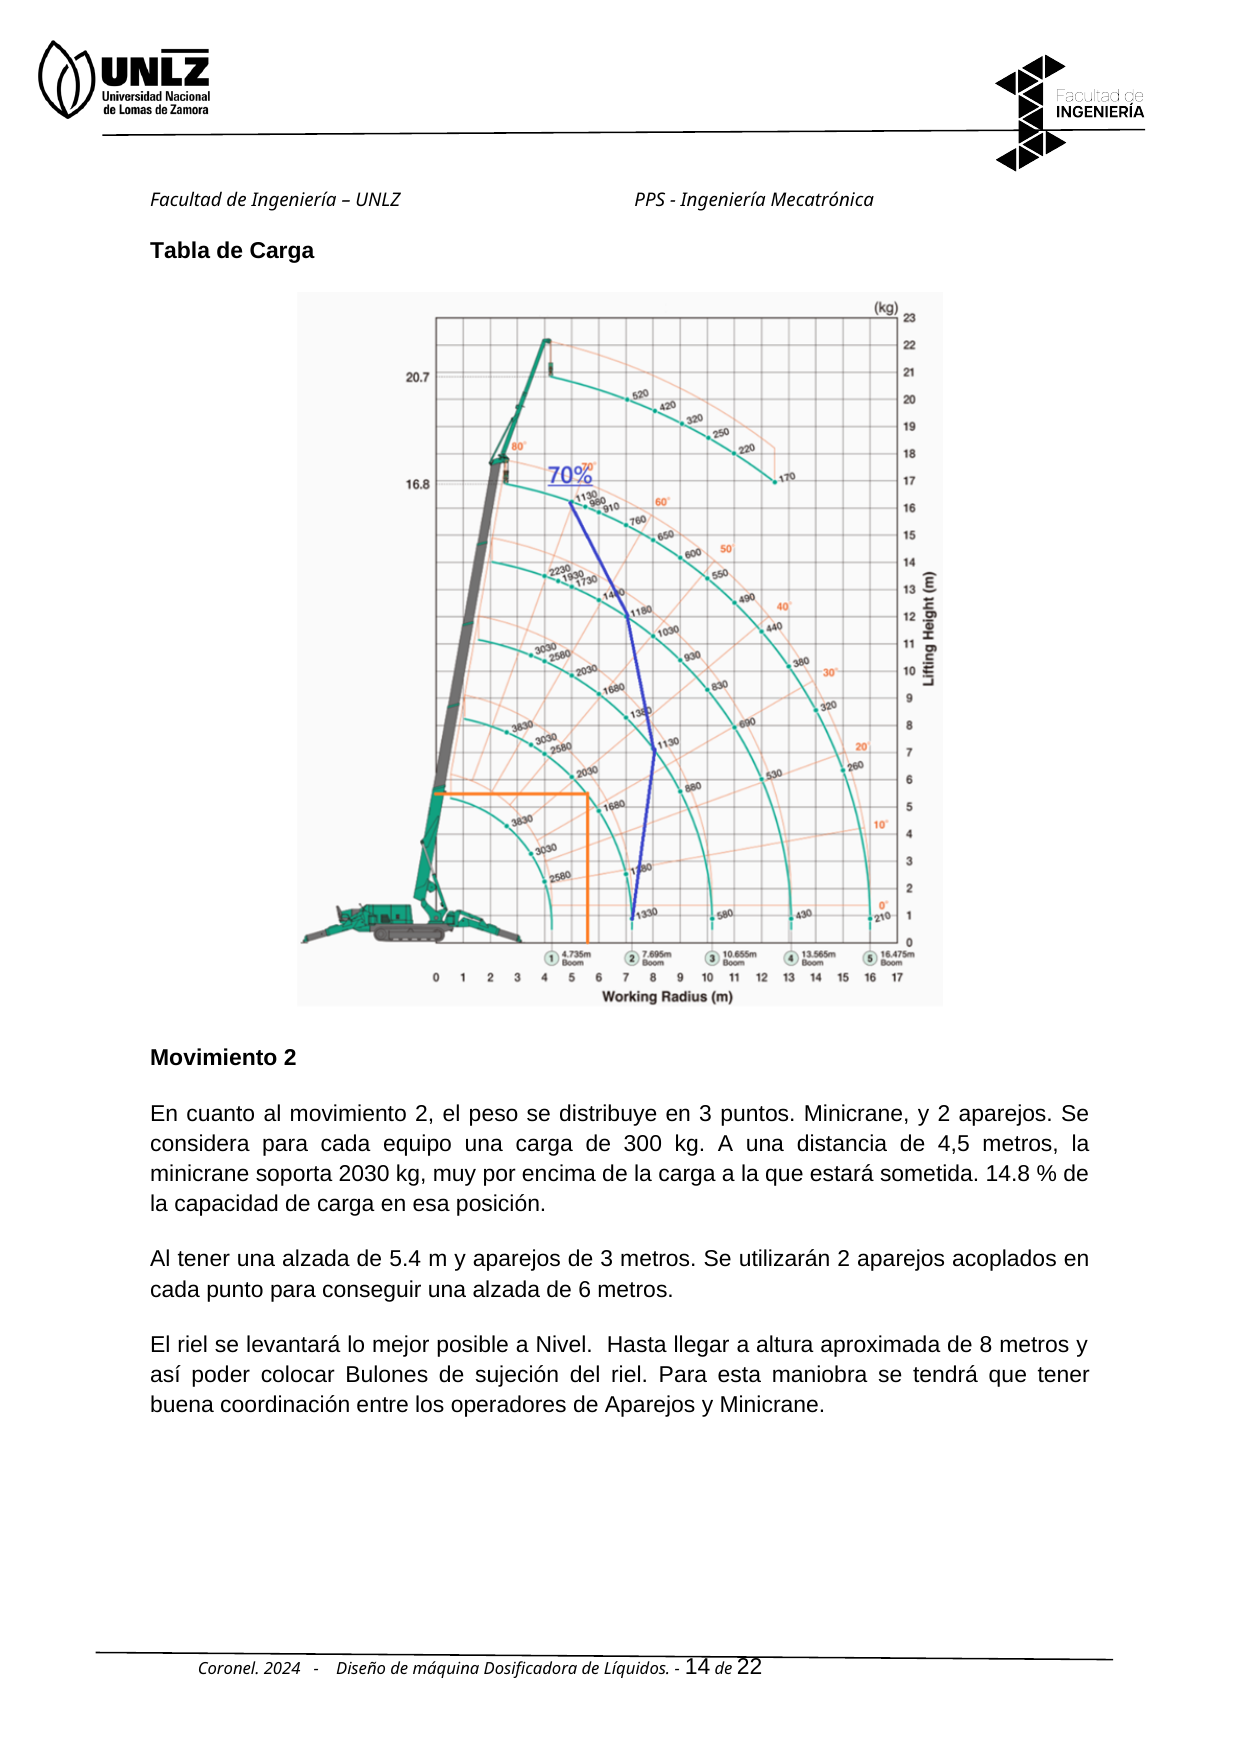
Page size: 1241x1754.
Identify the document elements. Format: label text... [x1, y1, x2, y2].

text Movimiento 2 [150, 1044, 1090, 1071]
picture [29, 23, 218, 136]
text Tabla de Carga [150, 237, 1090, 264]
text El riel se levantará lo mejor posible a Nivel. Hasta llegar a altura aproximada de 8 metros y así poder colocar Bulones de sujeción del riel. Para esta maniobra se tendrá que tener buena coordinación entre los operadores de Aparejos y Minicrane. [150, 1331, 1090, 1417]
picture [970, 18, 1160, 208]
text Al tener una alzada de 5.4 m y aparejos de 3 metros. Se utilizarán 2 aparejos acoplados en cada punto para conseguir una alzada de 6 metros. [150, 1245, 1090, 1302]
picture [297, 292, 943, 1016]
text En cuanto al movimiento 2, el peso se distribuye en 3 puntos. Minicrane, y 2 aparejos. Se considera para cada equipo una carga de 300 kg. A una distancia de 4,5 metros, la minicrane soporta 2030 kg, muy por encima de la carga a la que estará sometida. 14.8 % de la capacidad de carga en esa posición. [150, 1099, 1090, 1216]
